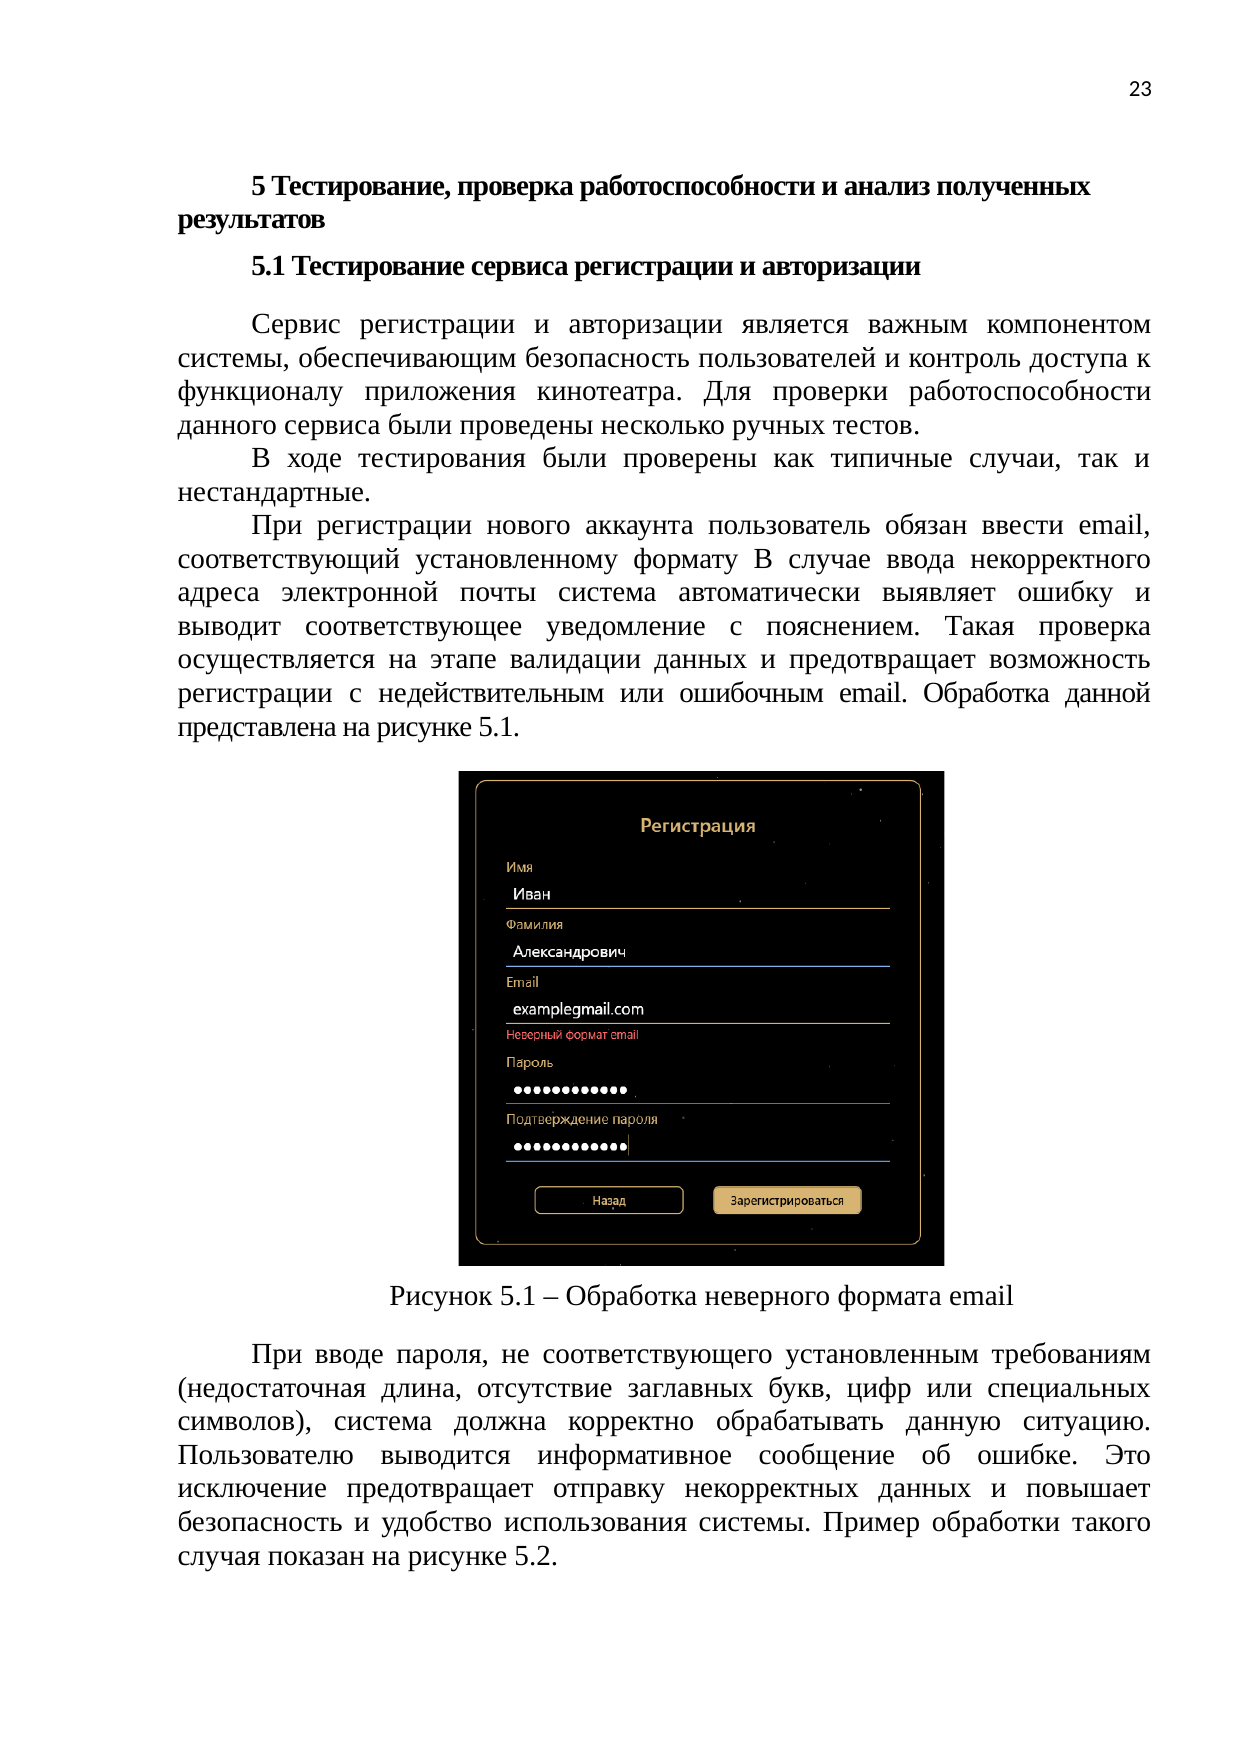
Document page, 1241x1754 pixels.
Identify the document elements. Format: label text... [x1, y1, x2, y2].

text В ходе тестирования были проверены как типичные случаи, так и нестандартные. [177, 440, 1152, 507]
text При вводе пароля, не соответствующего установленным требованиям (недостаточная длина, отсутствие заглавных букв, цифр или специальных символов), система должна корректно обрабатывать данную ситуацию. Пользователю выводится информативное сообщение об ошибке. Это исключение предотвращает отправку некорректных данных и повышает безопасность и удобство использования системы. Пример обработки такого случая показан на рисунке 5.2. [177, 1336, 1152, 1571]
text При регистрации нового аккаунта пользователь обязан ввести email, соответствующий установленному формату В случае ввода некорректного адреса электронной почты система автоматически выявляет ошибку и выводит соответствующее уведомление с пояснением. Такая проверка осуществляется на этапе валидации данных и предотвращает возможность регистрации с недействительным или ошибочным email. Обработка данной представлена на рисунке 5.1. [177, 507, 1152, 742]
text Сервис регистрации и авторизации является важным компонентом системы, обеспечивающим безопасность пользователей и контроль доступа к функционалу приложения кинотеатра. Для проверки работоспособности данного сервиса были проведены несколько ручных тестов. [177, 306, 1152, 440]
text Рисунок 5.1 – Обработка неверного формата email [177, 1278, 1152, 1311]
text 5 Тестирование, проверка работоспособности и анализ полученных результатов [177, 168, 1152, 235]
text 5.1 Тестирование сервиса регистрации и авторизации [177, 248, 1152, 281]
picture [458, 771, 945, 1266]
